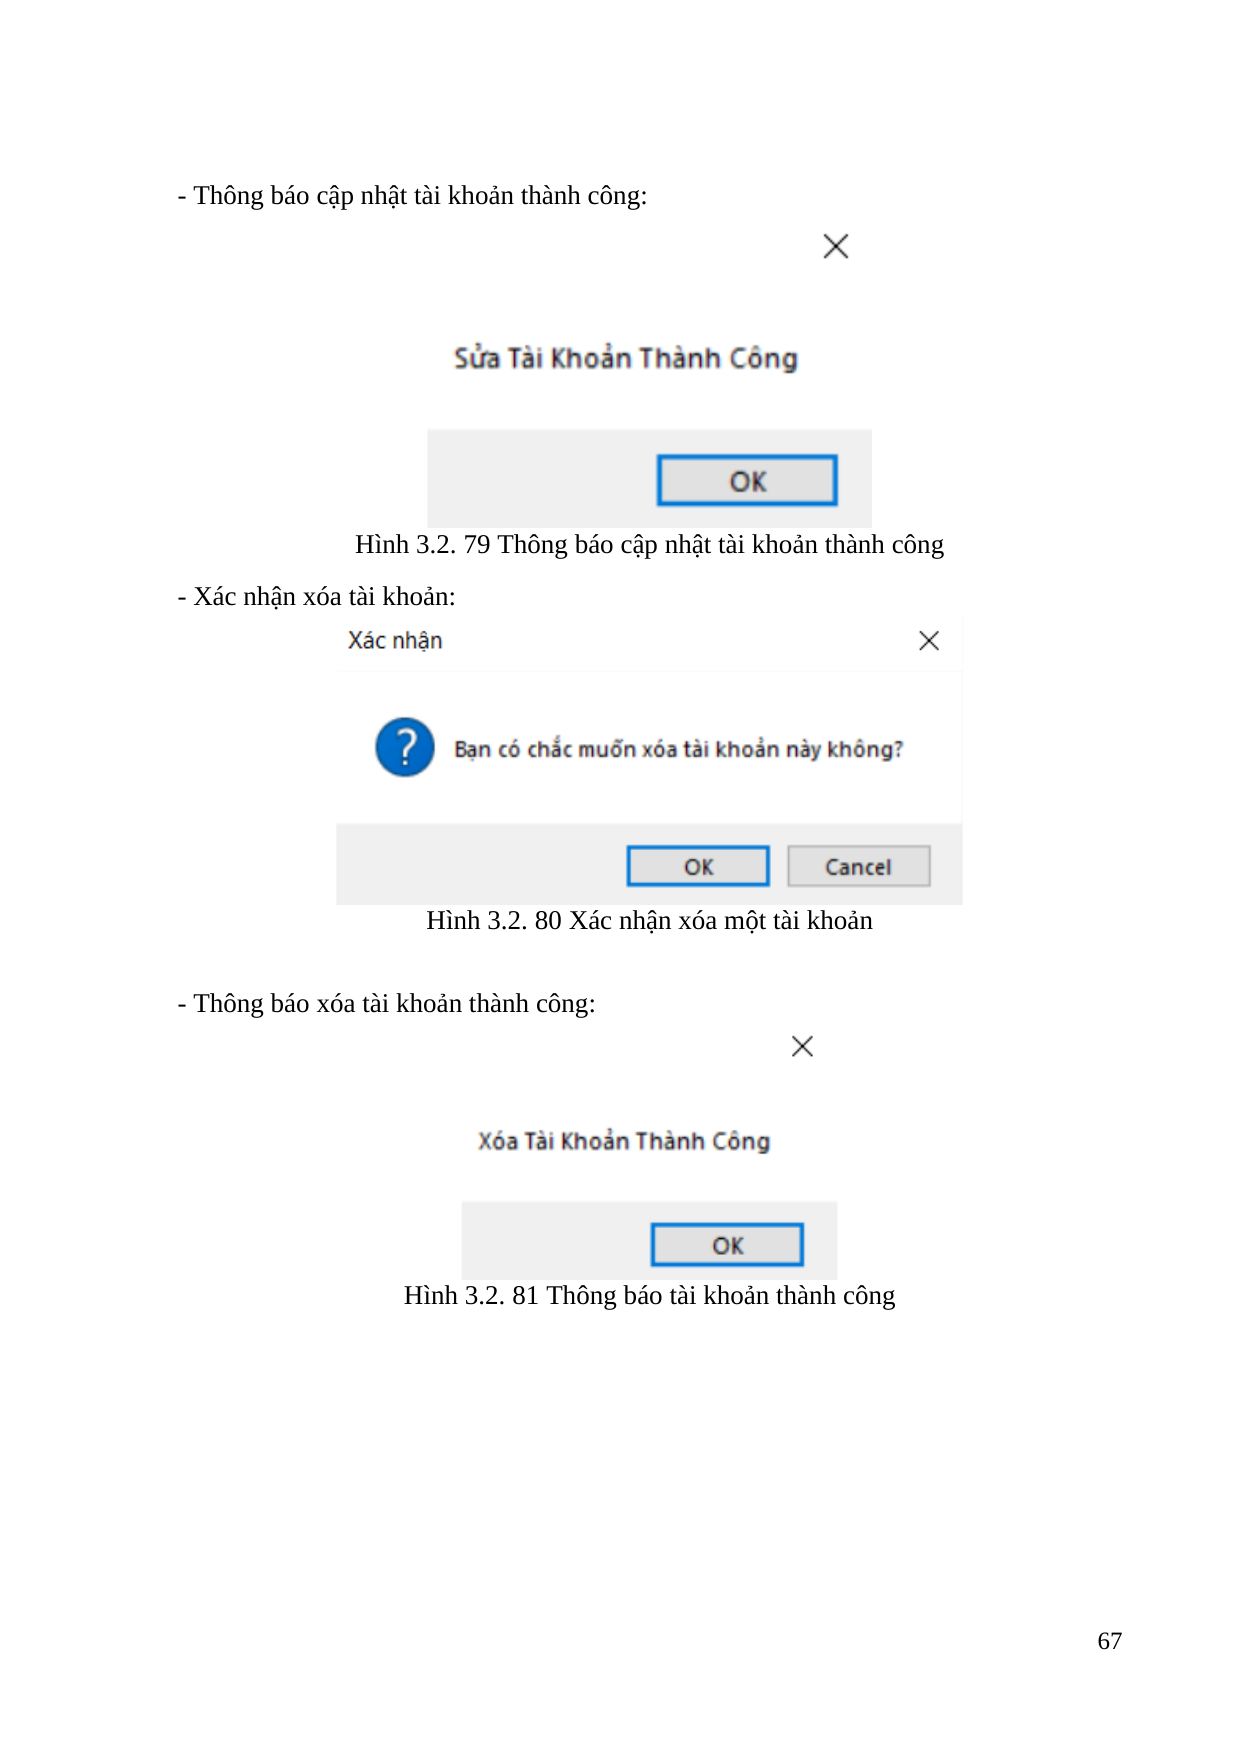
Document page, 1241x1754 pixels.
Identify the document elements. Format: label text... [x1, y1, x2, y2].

text - Thông báo cập nhật tài khoản thành công: [177, 179, 1122, 210]
text - Xác nhận xóa tài khoản: [177, 580, 1122, 611]
text - Thông báo xóa tài khoản thành công: [177, 987, 1122, 1018]
text Hình 3.2. 79 Thông báo cập nhật tài khoản thành công [177, 528, 1122, 559]
text Hình 3.2. 80 Xác nhận xóa một tài khoản [177, 904, 1122, 935]
text Hình 3.2. 81 Thông báo tài khoản thành công [177, 1279, 1122, 1310]
